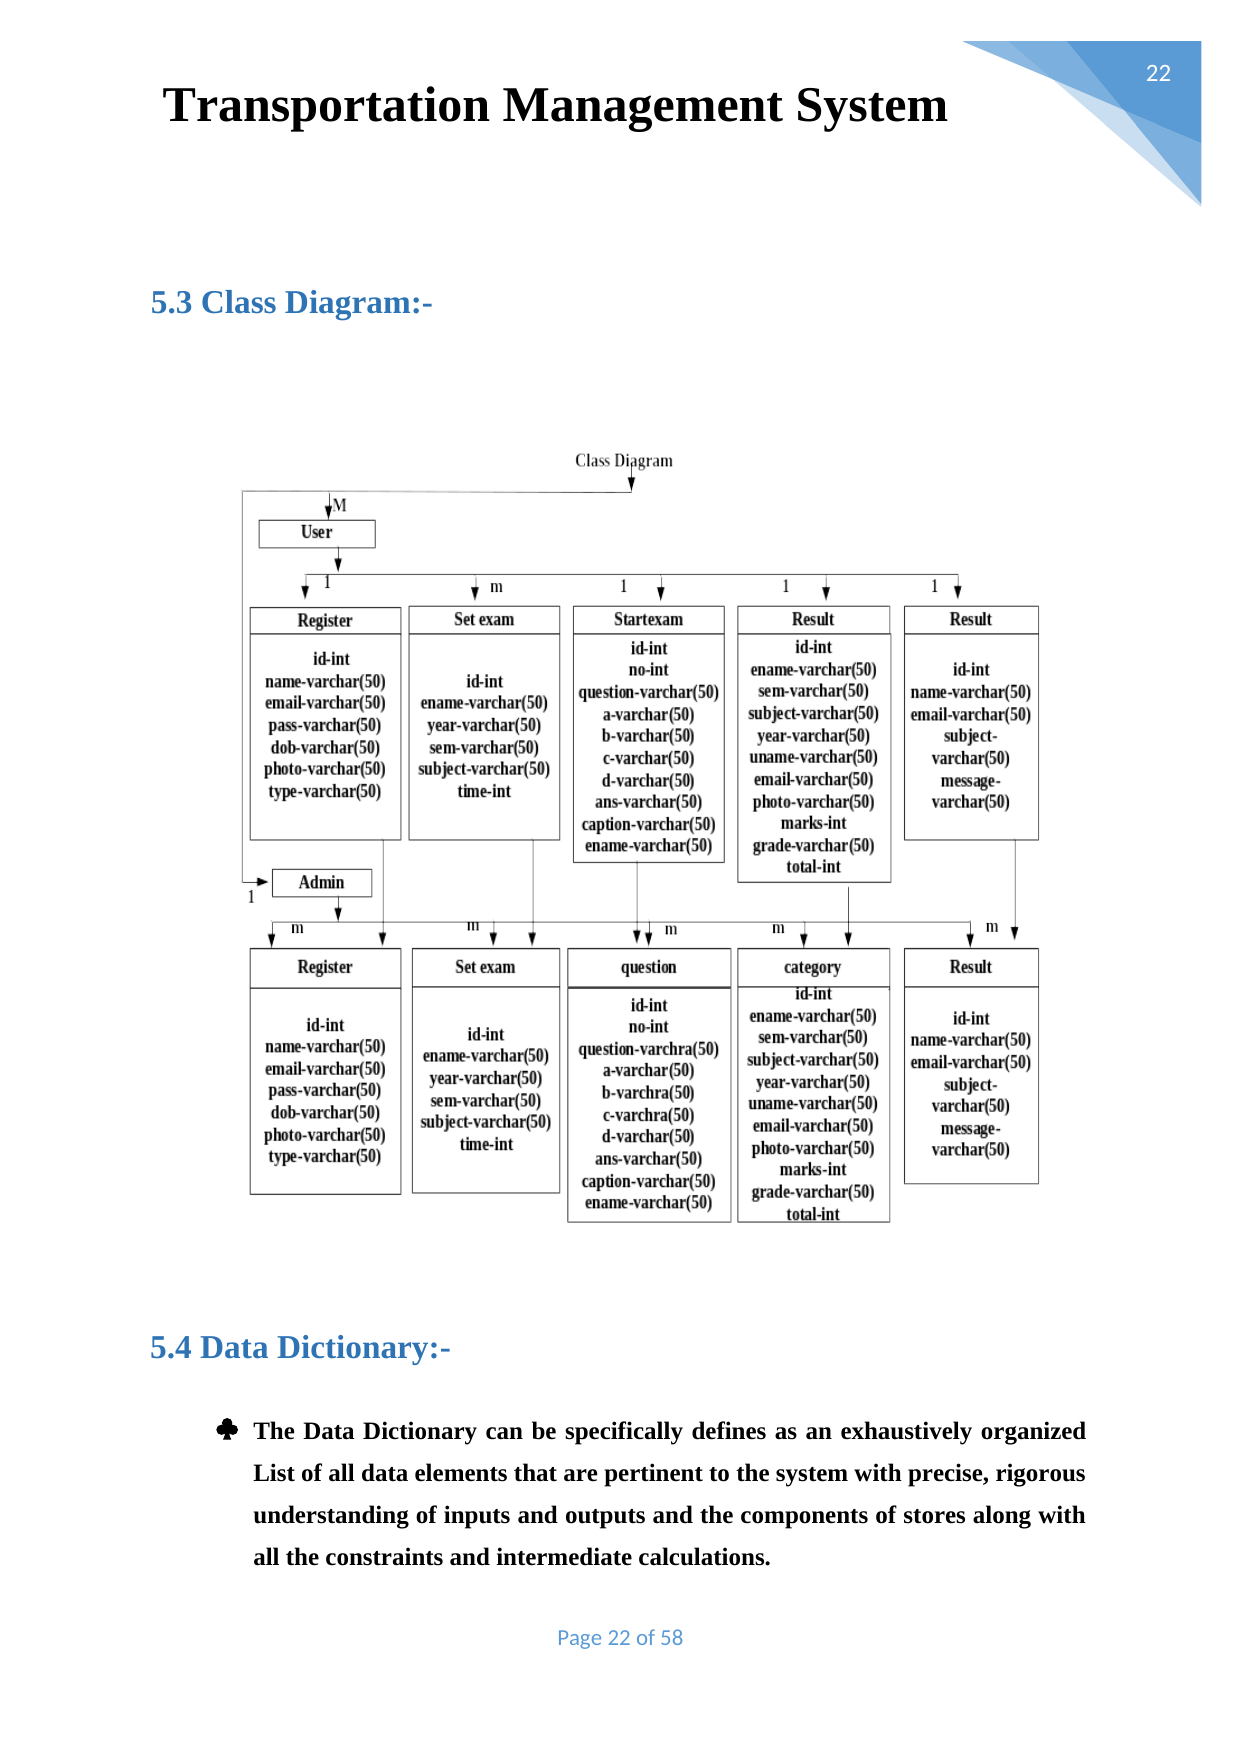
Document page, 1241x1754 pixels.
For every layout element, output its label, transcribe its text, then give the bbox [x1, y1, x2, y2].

picture [962, 41, 1202, 207]
subtitle 5.4 Data Dictionary:- [150, 1328, 1090, 1366]
list The Data Dictionary can be specifically defines as an exhaustively organized List of all data elements that are pertinent to the system with precise, rigorous understanding of inputs and outputs and the components of stores along with all the constraints and intermediate calculations. [216, 1416, 1087, 1571]
subtitle 5.3 Class Diagram:- [151, 282, 1090, 321]
